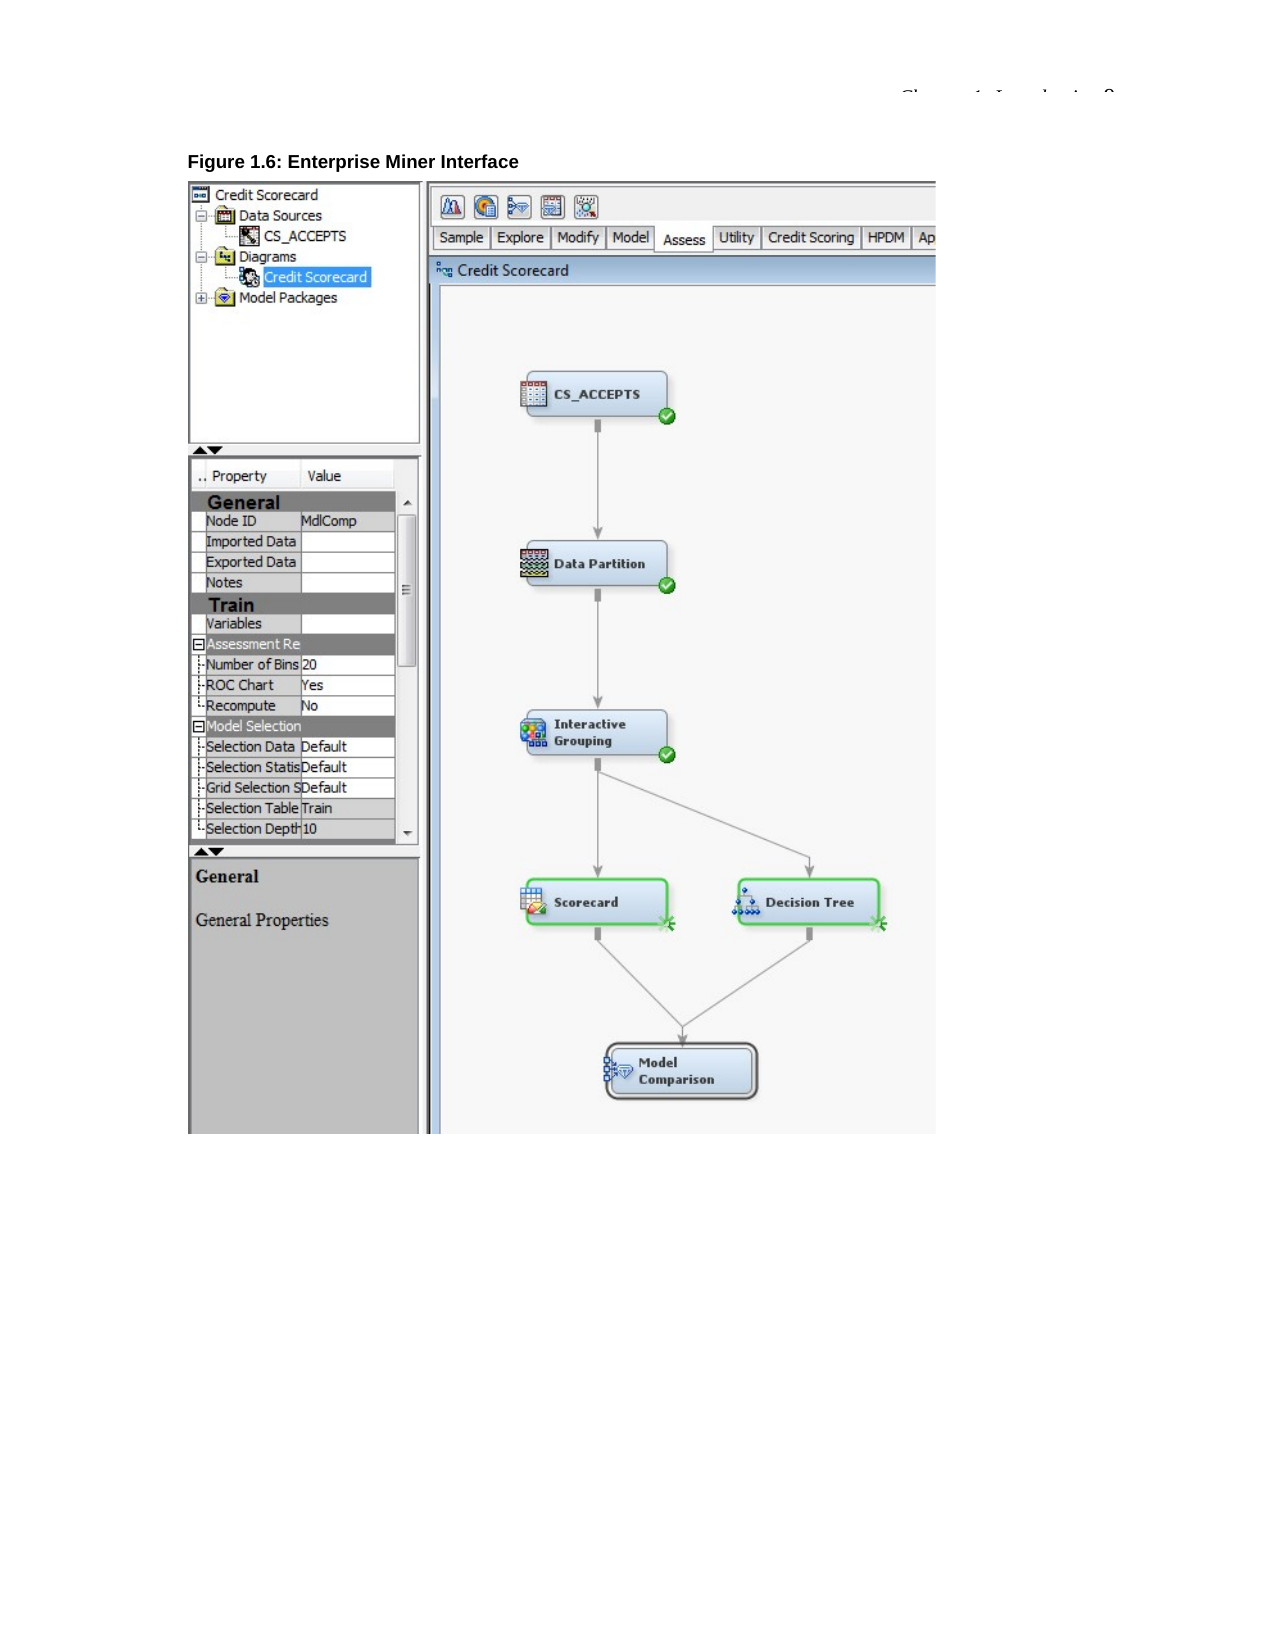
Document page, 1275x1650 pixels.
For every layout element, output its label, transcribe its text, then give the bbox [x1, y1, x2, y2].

picture [188, 181, 936, 1134]
text Figure 1.6: Enterprise Miner Interface [187, 150, 1223, 172]
